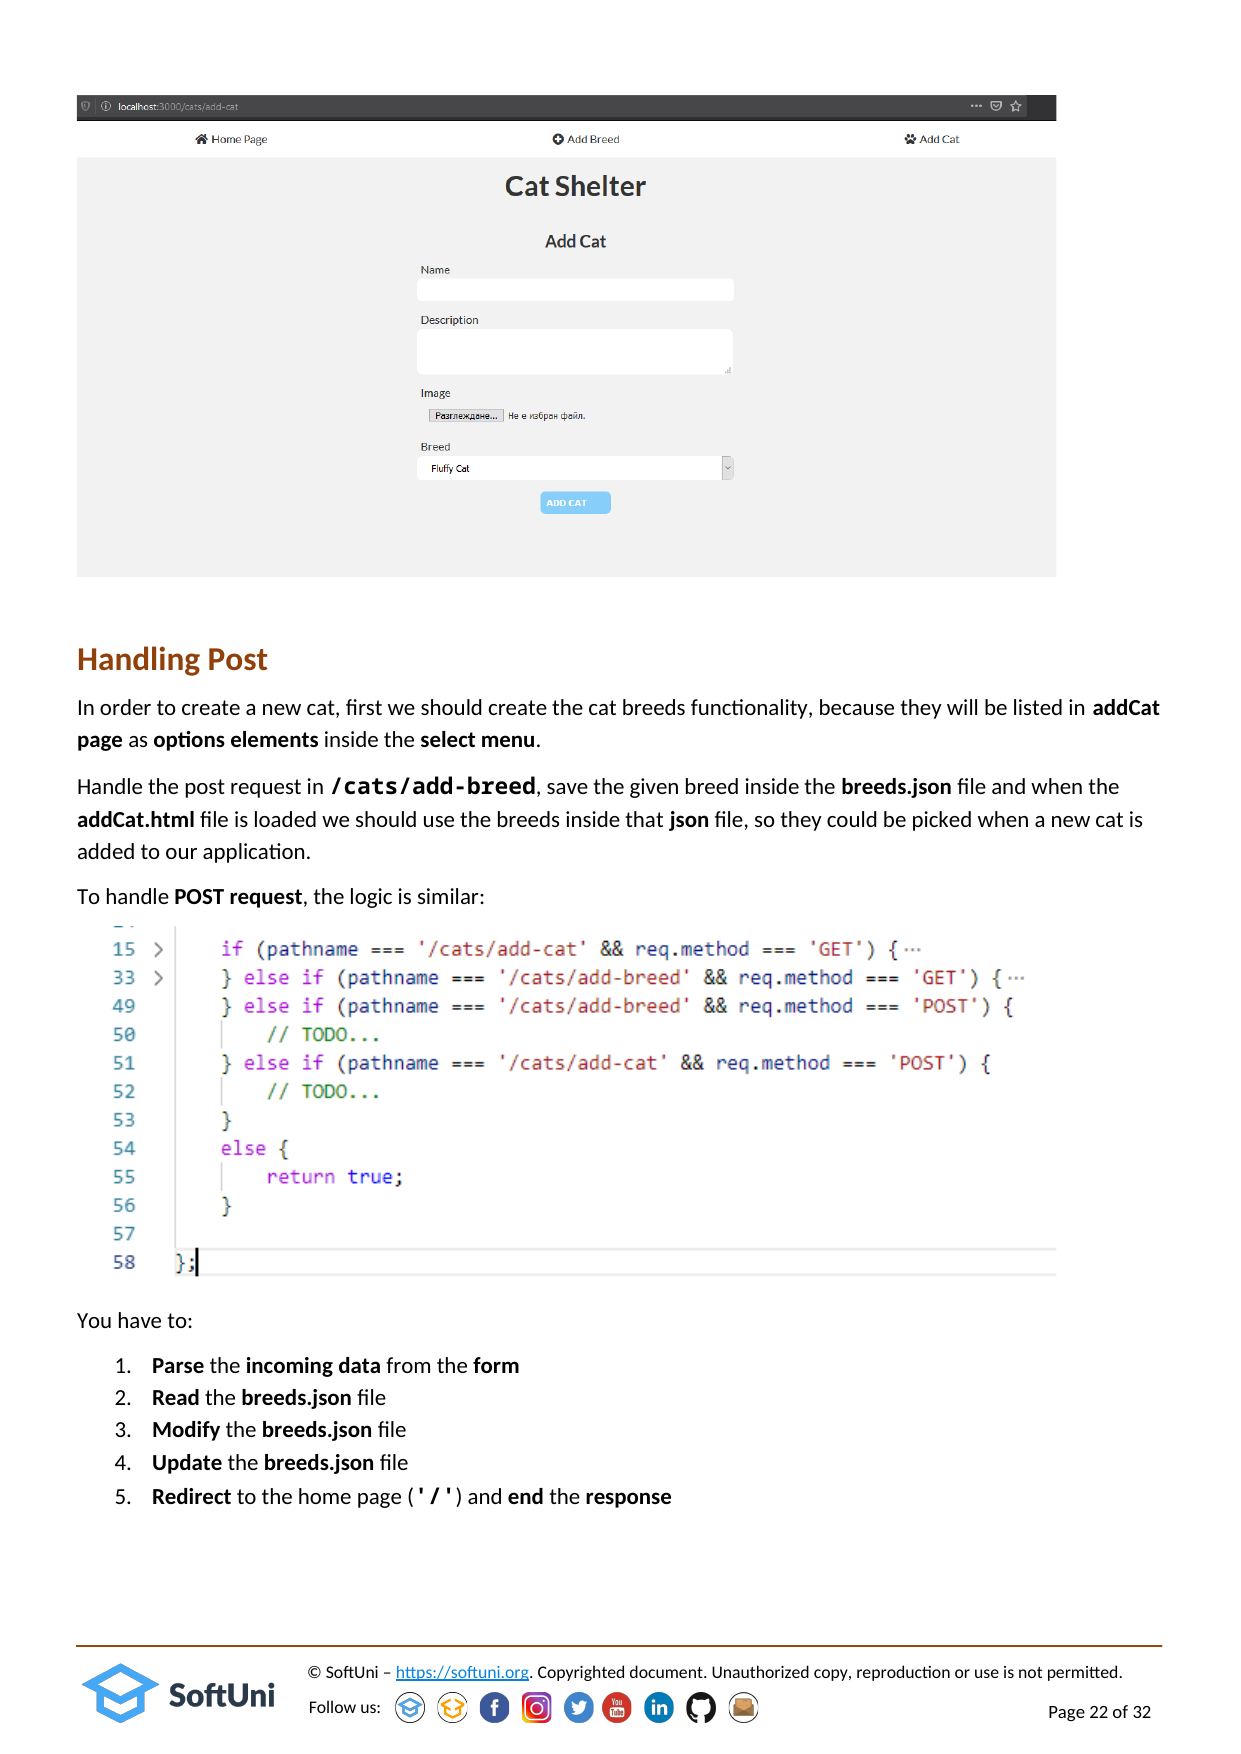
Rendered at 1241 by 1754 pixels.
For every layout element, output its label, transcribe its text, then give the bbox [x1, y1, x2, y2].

picture [665, 1714, 674, 1723]
list Update the breeds.json file [114, 1448, 1163, 1476]
picture [76, 95, 1057, 577]
text To handle POST request, the logic is similar: [77, 882, 1163, 910]
picture [686, 1692, 716, 1723]
text You have to: [77, 1306, 1163, 1334]
picture [437, 1692, 468, 1723]
list Redirect to the home page ('/') and end the response [114, 1480, 1163, 1511]
picture [665, 1692, 674, 1701]
text In order to create a new cat, first we should create the cat breeds functionality, because they will be listed in addCat page as options elements inside the select menu. [77, 693, 1163, 753]
picture [75, 1658, 281, 1729]
subtitle Handling Post [77, 638, 1163, 679]
picture [564, 1692, 594, 1723]
picture [76, 926, 1057, 1290]
picture [479, 1692, 510, 1723]
picture [658, 1705, 667, 1714]
picture [644, 1692, 653, 1701]
picture [602, 1692, 632, 1723]
picture [728, 1692, 759, 1723]
picture [395, 1692, 425, 1723]
list Modify the breeds.json file [114, 1416, 1163, 1443]
picture [522, 1692, 552, 1723]
list Read the breeds.json file [114, 1383, 1163, 1411]
text Handle the post request in /cats/add-breed, save the given breed inside the breeds.json file and when the addCat.html file is loaded we should use the breeds inside that json file, so they could be picked when a new cat is added to our application. [77, 770, 1163, 866]
picture [644, 1714, 653, 1723]
list Parse the incoming data from the form [114, 1351, 1163, 1379]
